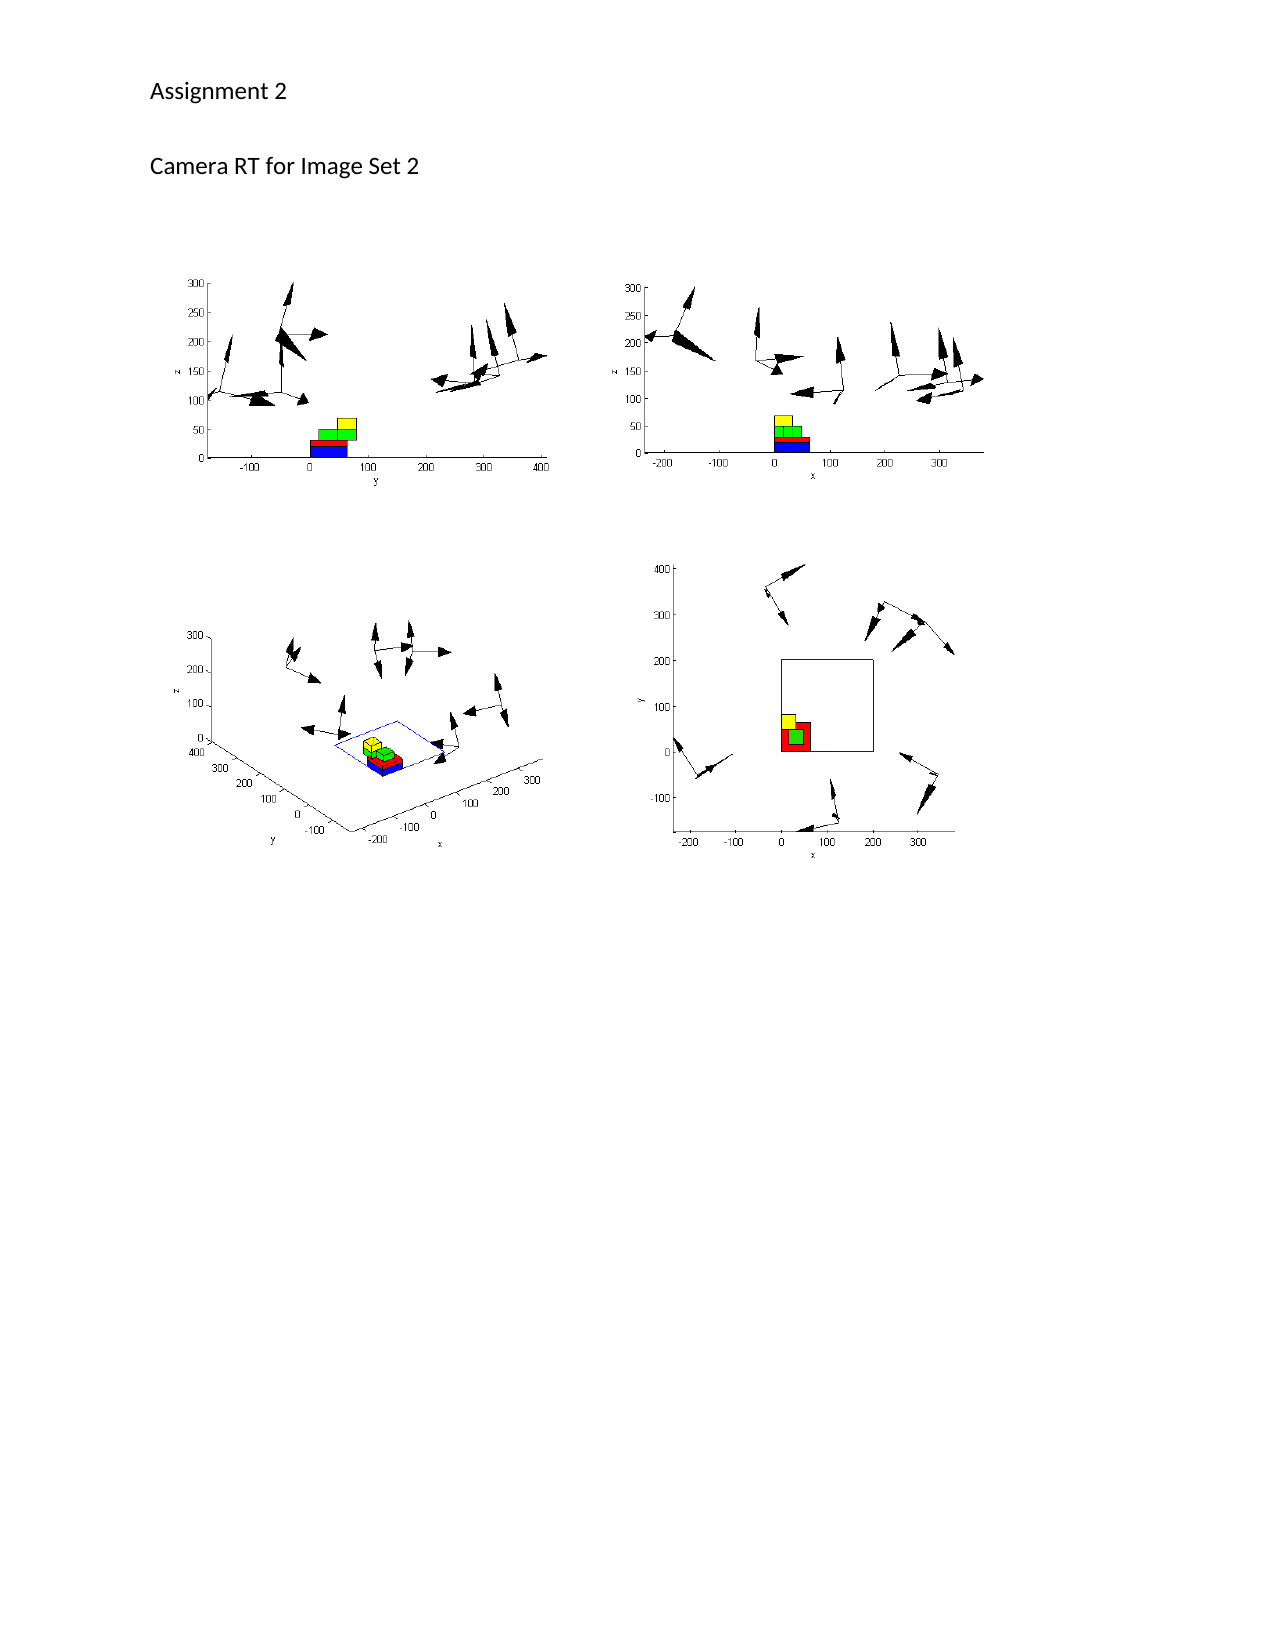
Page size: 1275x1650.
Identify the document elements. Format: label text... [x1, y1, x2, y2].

text Camera RT for Image Set 2 [150, 150, 1125, 181]
picture [150, 211, 1025, 868]
